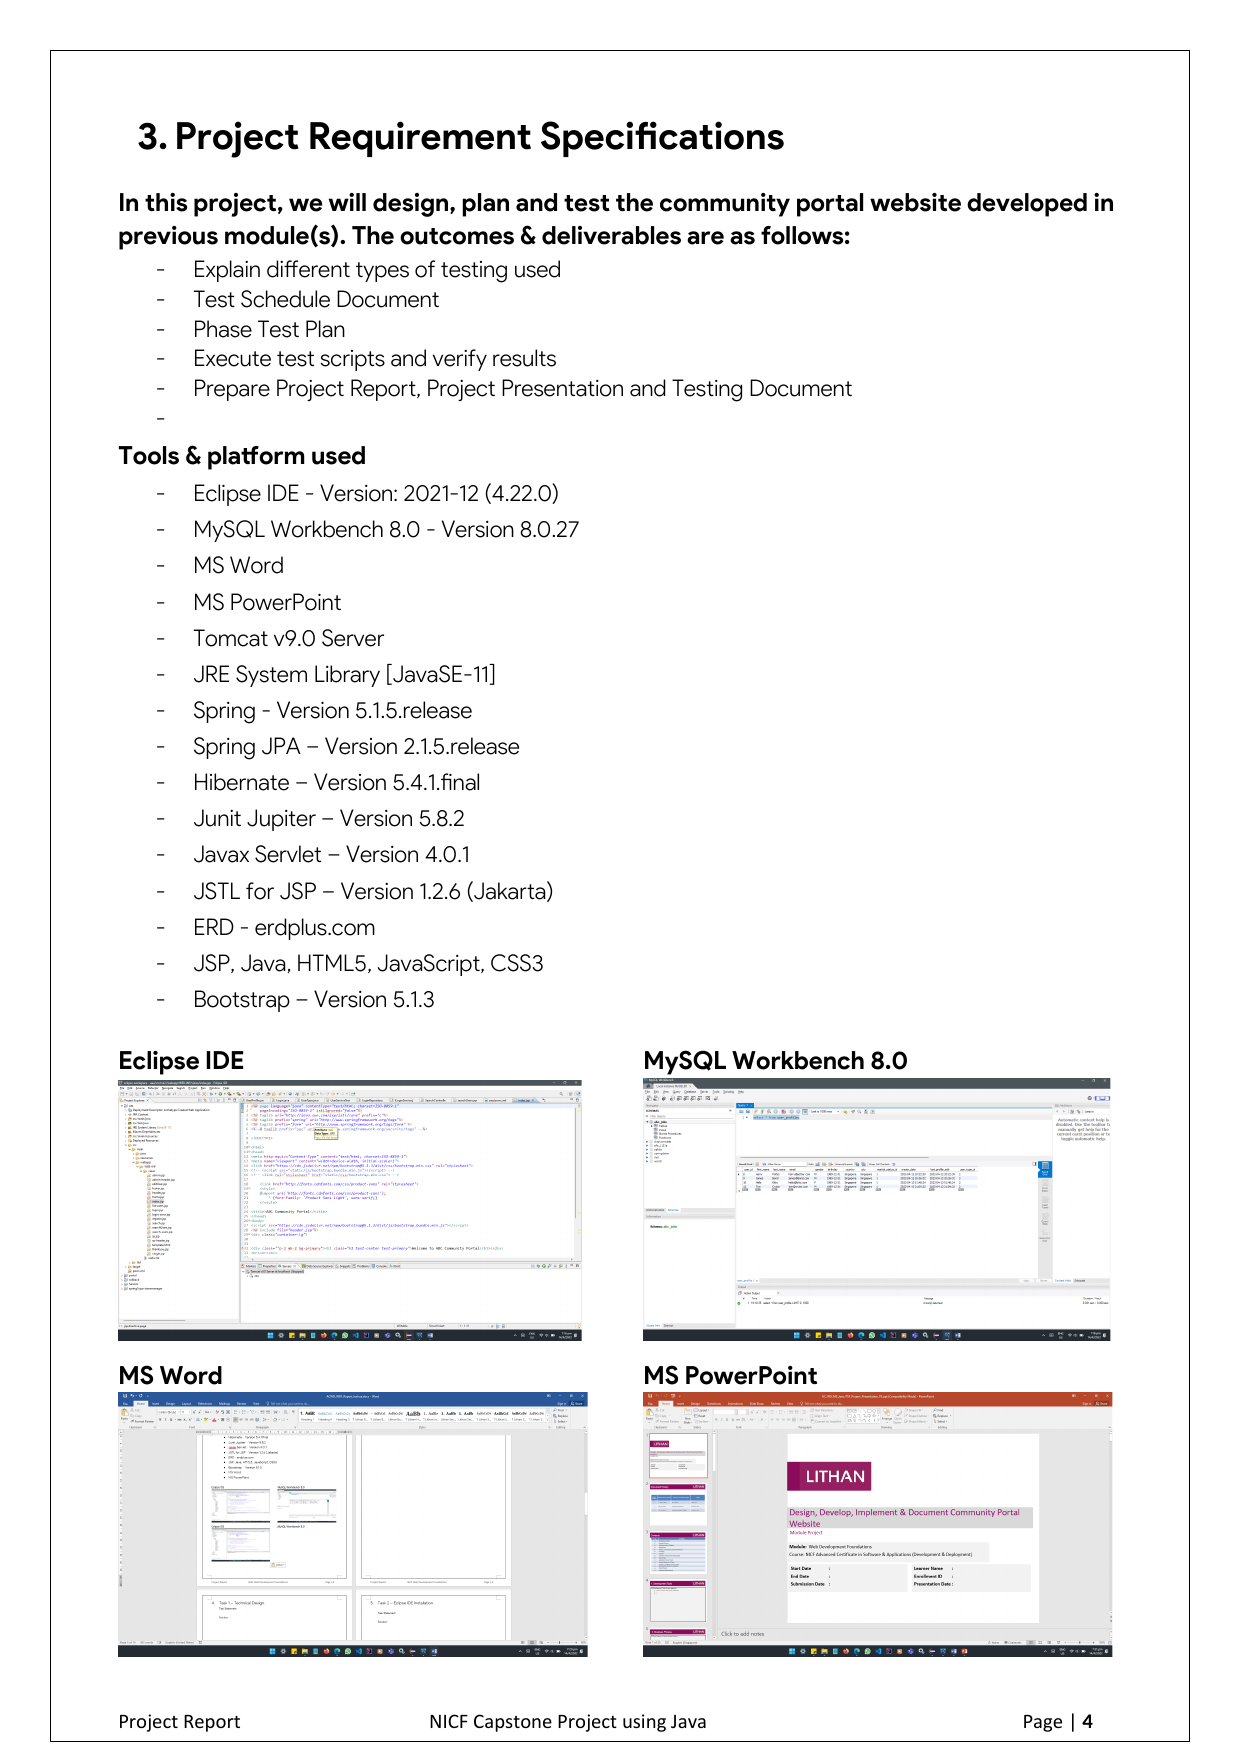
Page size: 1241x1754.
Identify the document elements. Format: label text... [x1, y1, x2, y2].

list MySQL Workbench 8.0 - Version 8.0.27 [156, 516, 1122, 543]
list Phase Test Plan [156, 315, 1122, 343]
list JSTL for JSP – Version 1.2.6 (Jakarta) [156, 877, 1122, 905]
picture [118, 1080, 582, 1341]
list Tomcat v9.0 Server [156, 624, 1122, 652]
text In this project, we will design, plan and test the community portal website developed in previous module(s). The outcomes & deliverables are as follows: [118, 188, 1122, 251]
text Tools & platform used [118, 441, 1122, 471]
picture [118, 1392, 588, 1657]
list Bootstrap – Version 5.1.3 [156, 986, 1122, 1013]
list Spring JPA – Version 2.1.5.release [156, 732, 1122, 760]
list Test Schedule Document [156, 285, 1122, 313]
list Explain different types of testing used [156, 255, 1122, 283]
list JRE System Library [JavaSE-11] [156, 660, 1122, 688]
list ERD - erdplus.com [156, 913, 1122, 941]
picture [643, 1392, 1113, 1657]
picture [643, 1078, 1111, 1341]
list Eclipse IDE - Version: 2021-12 (4.22.0) [156, 479, 1122, 507]
text MS Word MS PowerPoint [118, 1360, 1122, 1390]
text Eclipse IDE MySQL Workbench 8.0 [118, 1045, 1122, 1076]
list MS Word [156, 552, 1122, 579]
list Spring - Version 5.1.5.release [156, 696, 1122, 724]
list Prepare Project Report, Project Presentation and Testing Document [156, 375, 1122, 403]
list Junit Jupiter – Version 5.8.2 [156, 805, 1122, 833]
list Execute test scripts and verify results [156, 345, 1122, 373]
list MS PowerPoint [156, 588, 1122, 616]
list Hibernate – Version 5.4.1.final [156, 769, 1122, 796]
subtitle Project Requirement Specifications [137, 114, 1122, 159]
list JSP, Java, HTML5, JavaScript, CSS3 [156, 949, 1122, 977]
list Javax Servlet – Version 4.0.1 [156, 841, 1122, 869]
